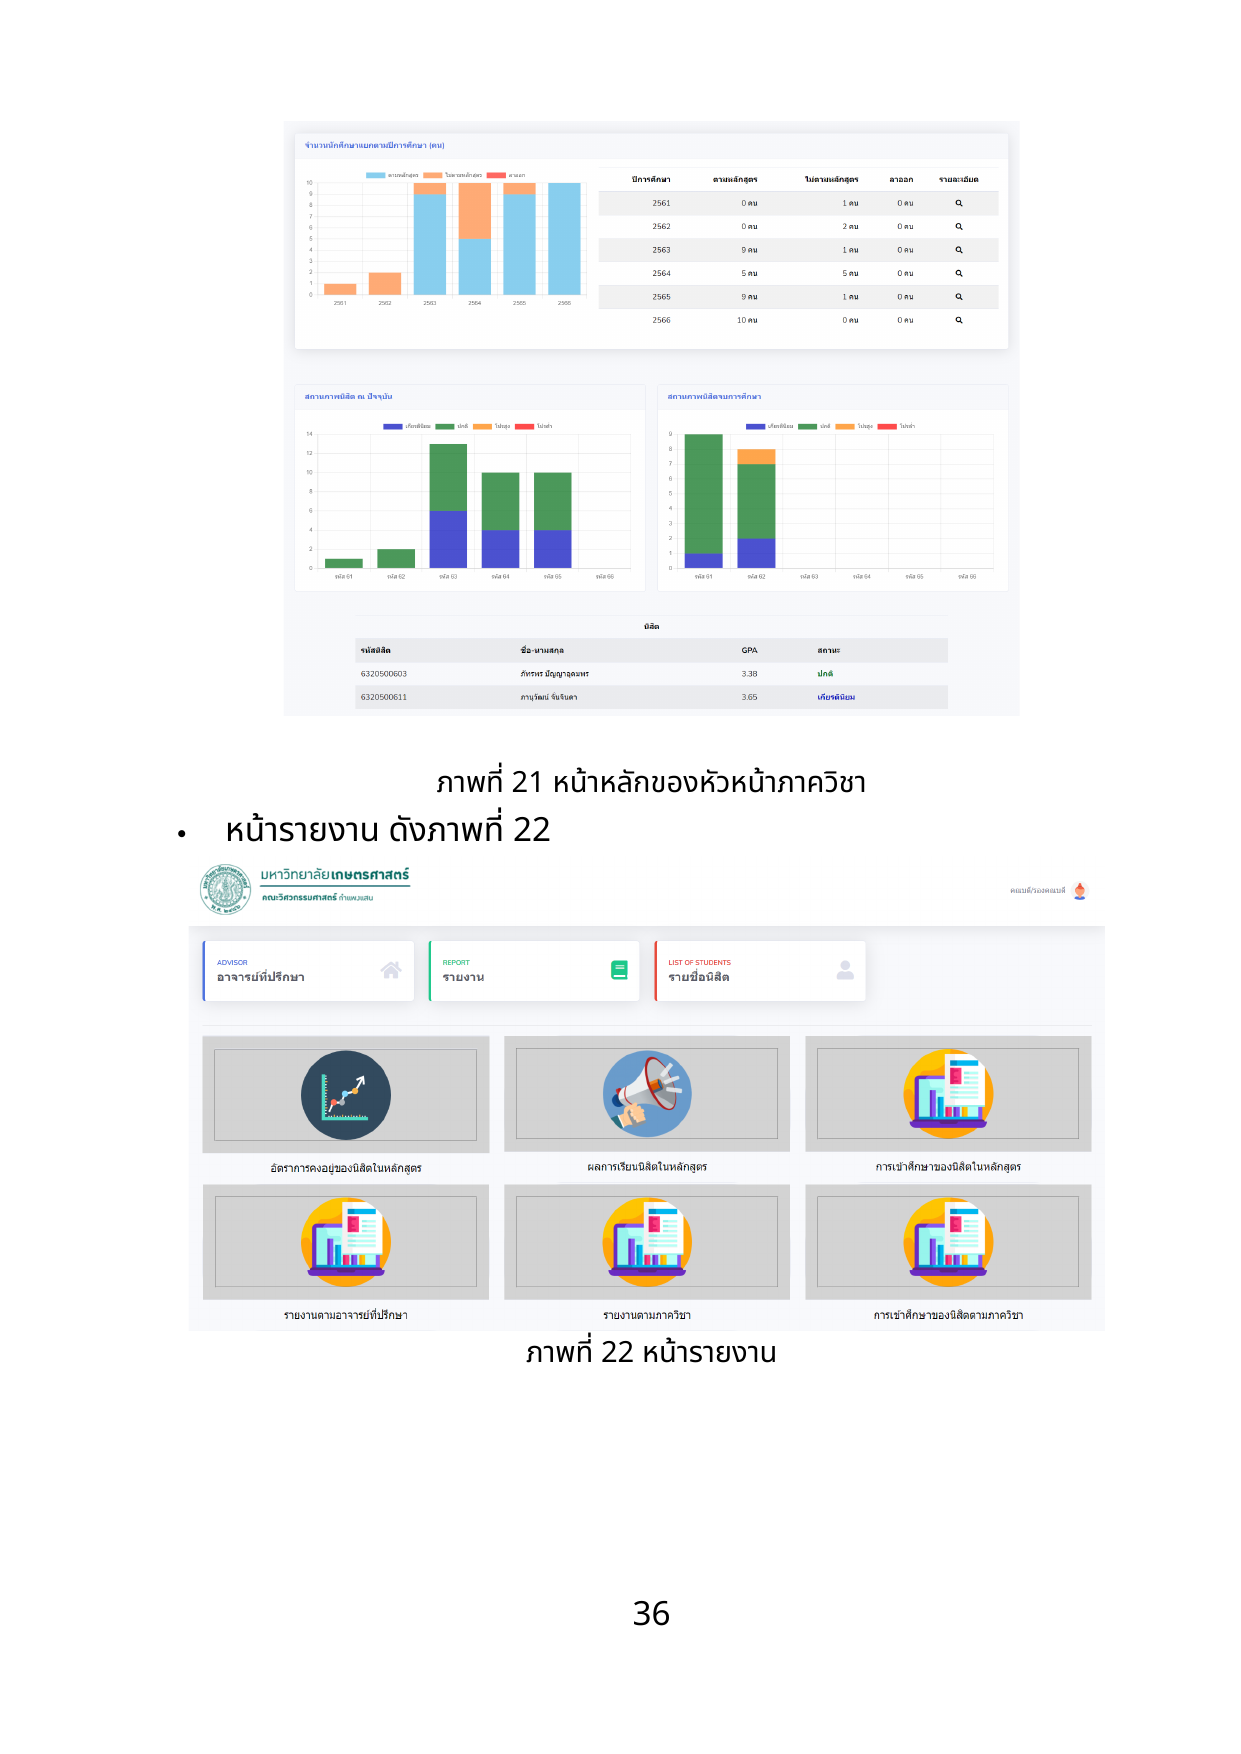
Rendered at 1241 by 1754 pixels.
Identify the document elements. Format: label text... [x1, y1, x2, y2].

picture [188, 856, 1105, 1331]
text ภาพที่ 22 หน้ารายงาน [150, 1331, 1153, 1375]
picture [283, 121, 1020, 716]
list ภาพที่ 21 หน้าหลักของหัวหน้าภาควิชา [150, 761, 1153, 805]
list หน้ารายงาน ดังภาพที่ 22 [150, 805, 1153, 856]
